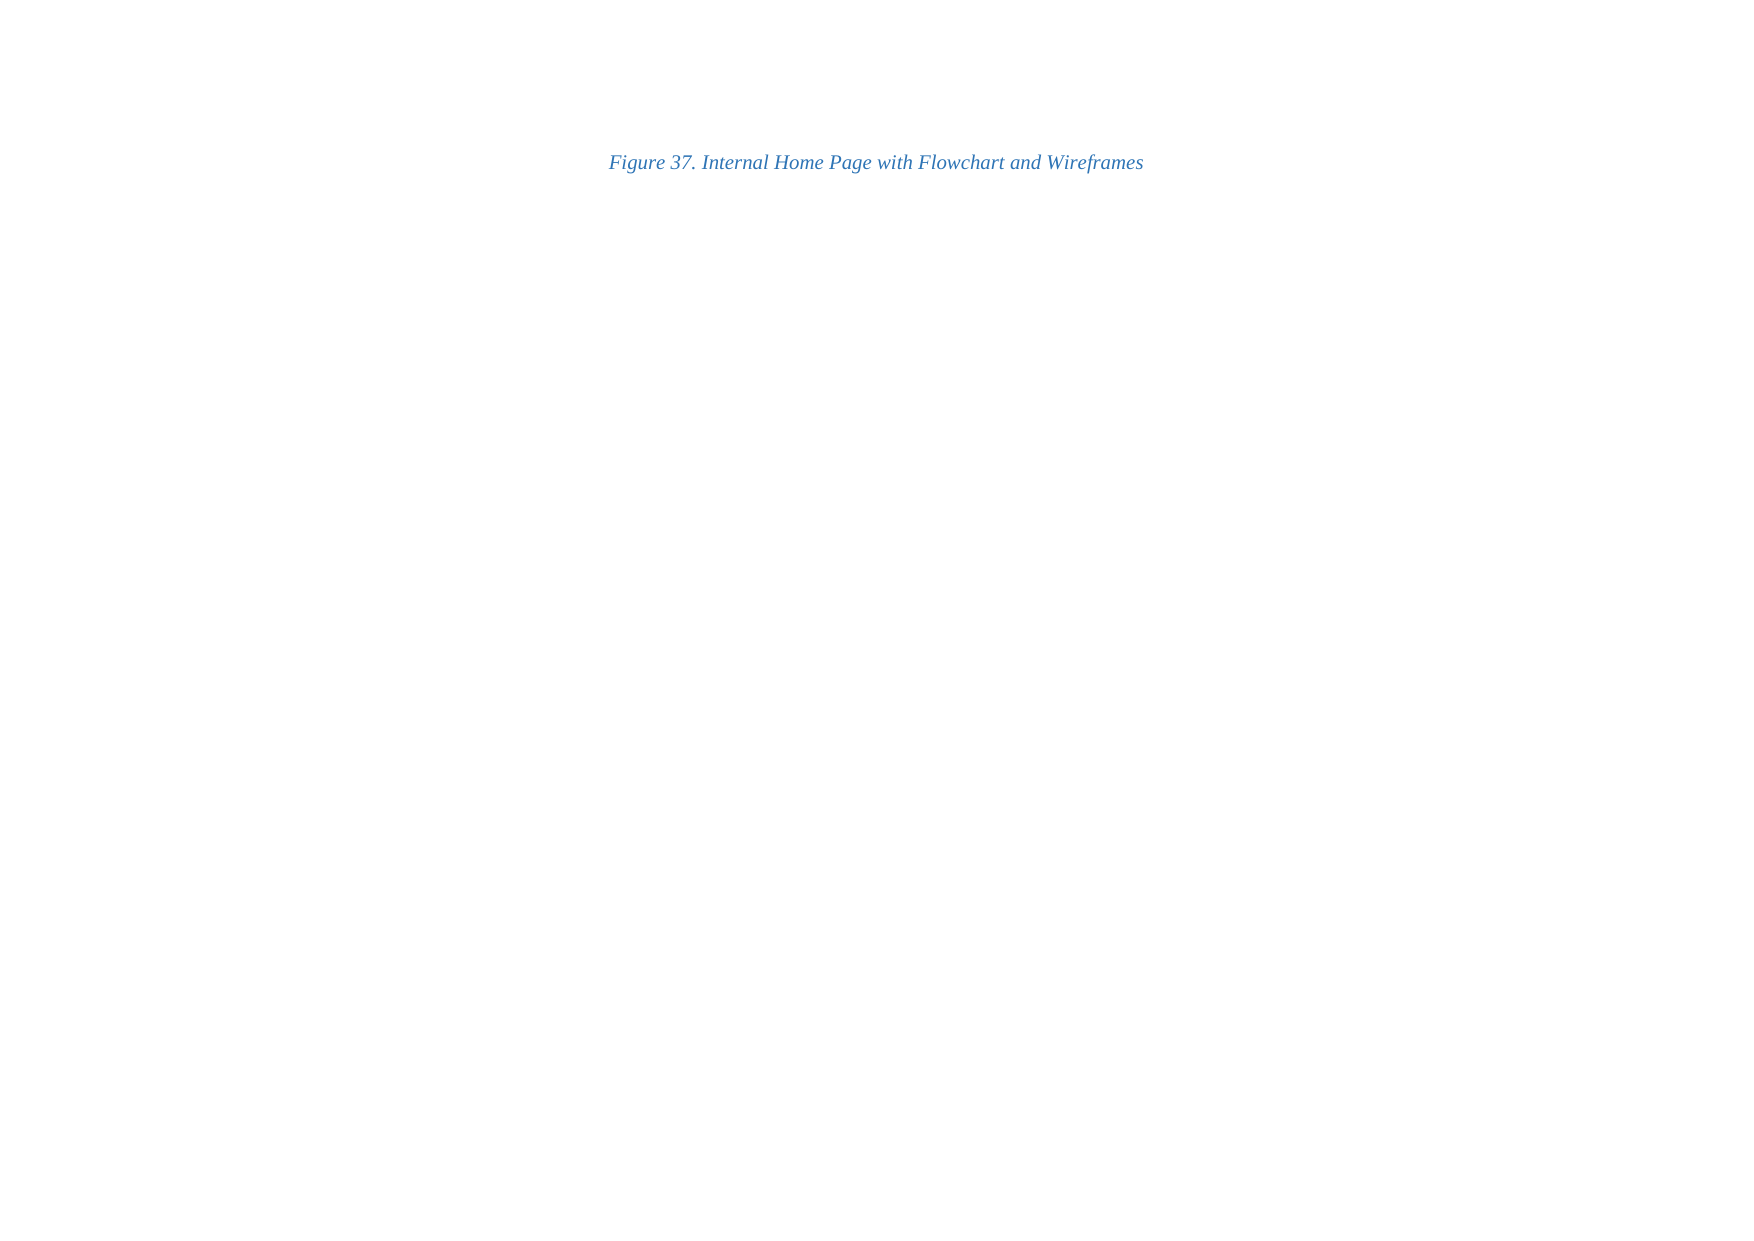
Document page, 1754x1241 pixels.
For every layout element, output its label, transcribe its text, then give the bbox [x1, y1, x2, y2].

text Figure 37. Internal Home Page with Flowchart and Wireframes [150, 150, 1604, 174]
